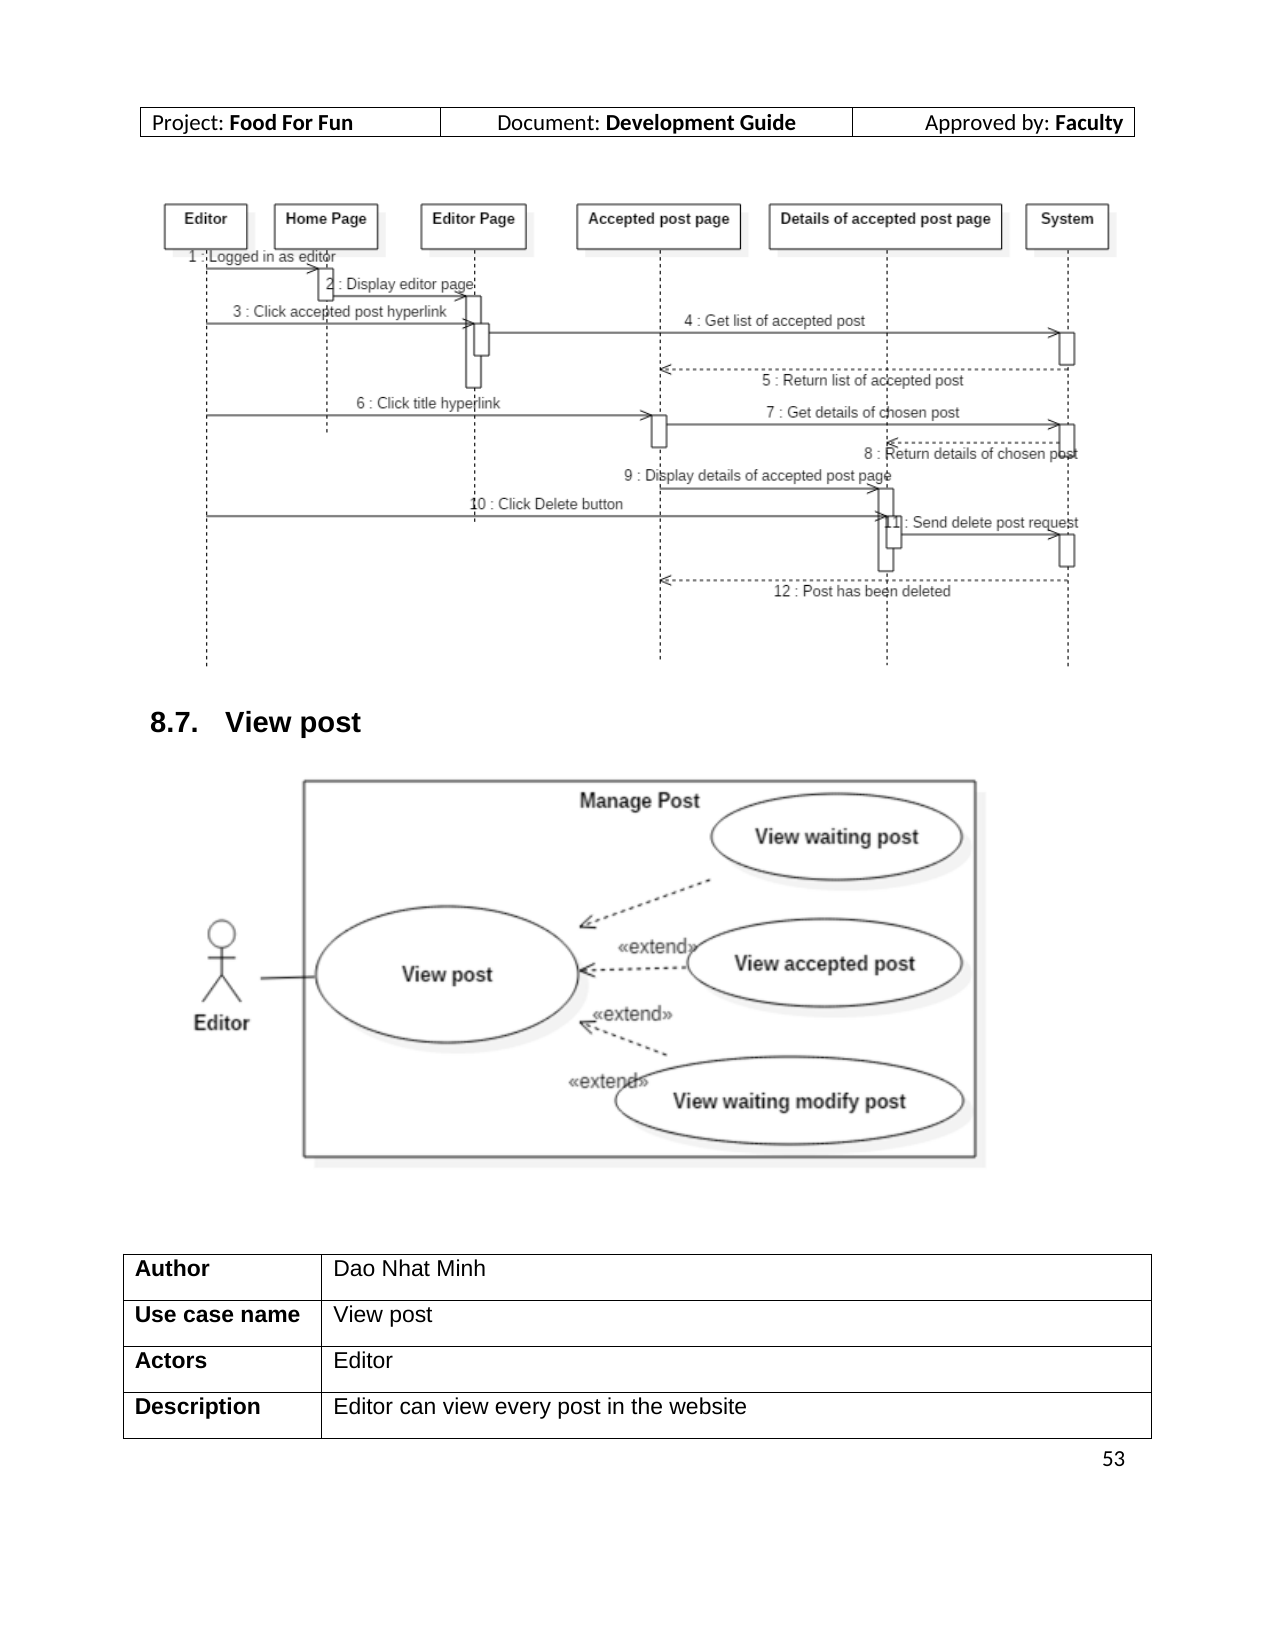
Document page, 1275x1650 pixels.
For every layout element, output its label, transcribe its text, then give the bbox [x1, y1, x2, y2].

table_cell Actors [124, 1347, 321, 1392]
table_cell Editor can view every post in the website [322, 1393, 1151, 1438]
table_cell Use case name [124, 1301, 321, 1346]
text 8.7. View post [150, 705, 1125, 739]
table_header Author [124, 1255, 321, 1299]
picture [150, 193, 1125, 687]
table_cell View post [322, 1301, 1151, 1346]
table_cell Description [124, 1393, 321, 1438]
table_cell Editor [322, 1347, 1151, 1392]
table_header Dao Nhat Minh [322, 1255, 1151, 1299]
picture [150, 758, 1007, 1190]
